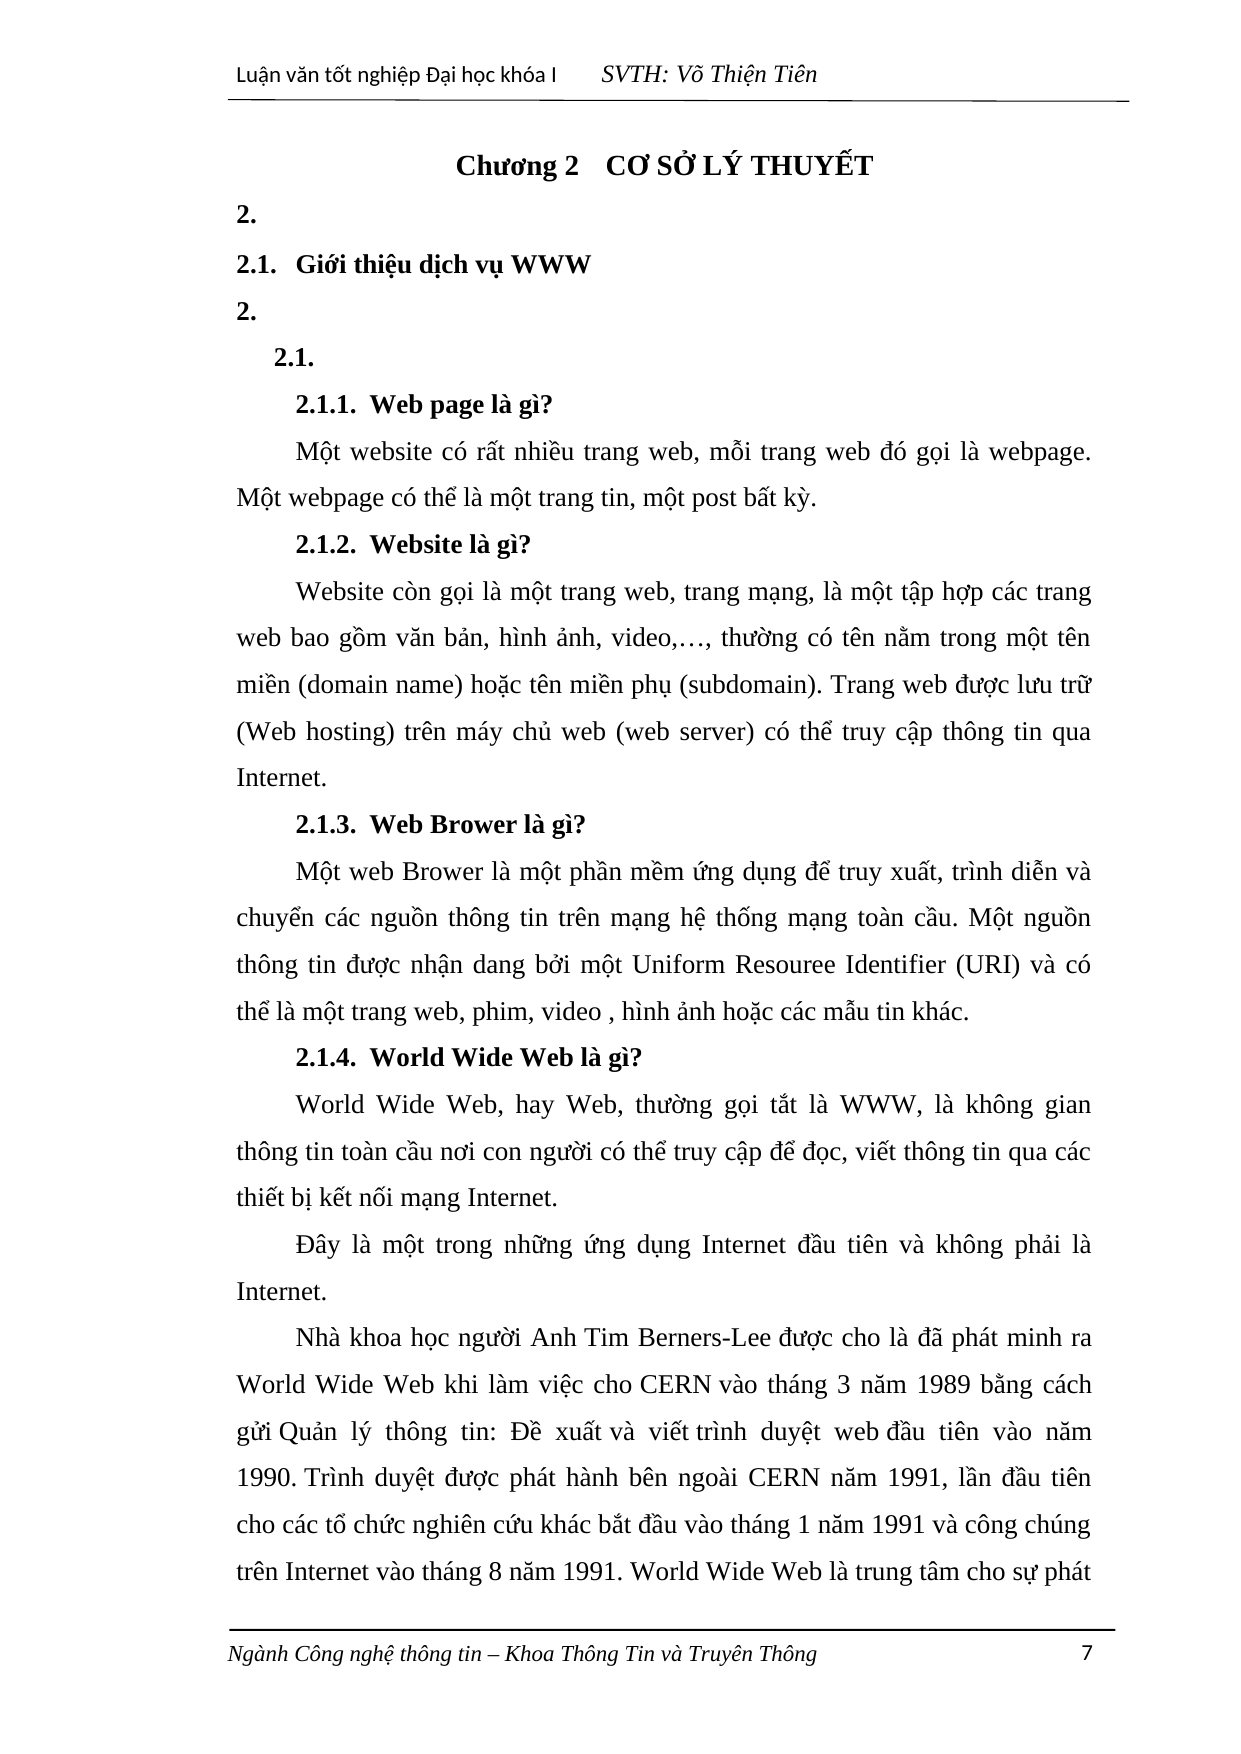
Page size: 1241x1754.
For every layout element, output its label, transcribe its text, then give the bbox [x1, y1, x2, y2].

text Đây là một trong những ứng dụng Internet đầu tiên và không phải là Internet. [236, 1228, 1093, 1306]
text Một web Brower là một phần mềm ứng dụng để truy xuất, trình diễn và chuyển các nguồn thông tin trên mạng hệ thống mạng toàn cầu. Một nguồn thông tin được nhận dang bởi một Uniform Resouree Identifier (URI) và có thể là một trang web, phim, video , hình ảnh hoặc các mẫu tin khác. [236, 855, 1093, 1026]
text Một website có rất nhiều trang web, mỗi trang web đó gọi là webpage. Một webpage có thể là một trang tin, một post bất kỳ. [236, 435, 1093, 513]
text World Wide Web là gì? [295, 1042, 1093, 1073]
text World Wide Web, hay Web, thường gọi tắt là WWW, là không gian thông tin toàn cầu nơi con người có thể truy cập để đọc, viết thông tin qua các thiết bị kết nối mạng Internet. [236, 1088, 1093, 1213]
text Giới thiệu dịch vụ WWW [236, 248, 1093, 279]
text Web Brower là gì? [295, 808, 1093, 839]
text CƠ SỞ LÝ THUYẾT [236, 148, 1093, 181]
text Website còn gọi là một trang web, trang mạng, là một tập hợp các trang web bao gồm văn bản, hình ảnh, video,…, thường có tên nằm trong một tên miền (domain name) hoặc tên miền phụ (subdomain). Trang web được lưu trữ (Web hosting) trên máy chủ web (web server) có thể truy cập thông tin qua Internet. [236, 575, 1093, 793]
text Web page là gì? [295, 388, 1093, 419]
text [236, 1322, 1093, 1586]
text Website là gì? [295, 528, 1093, 559]
